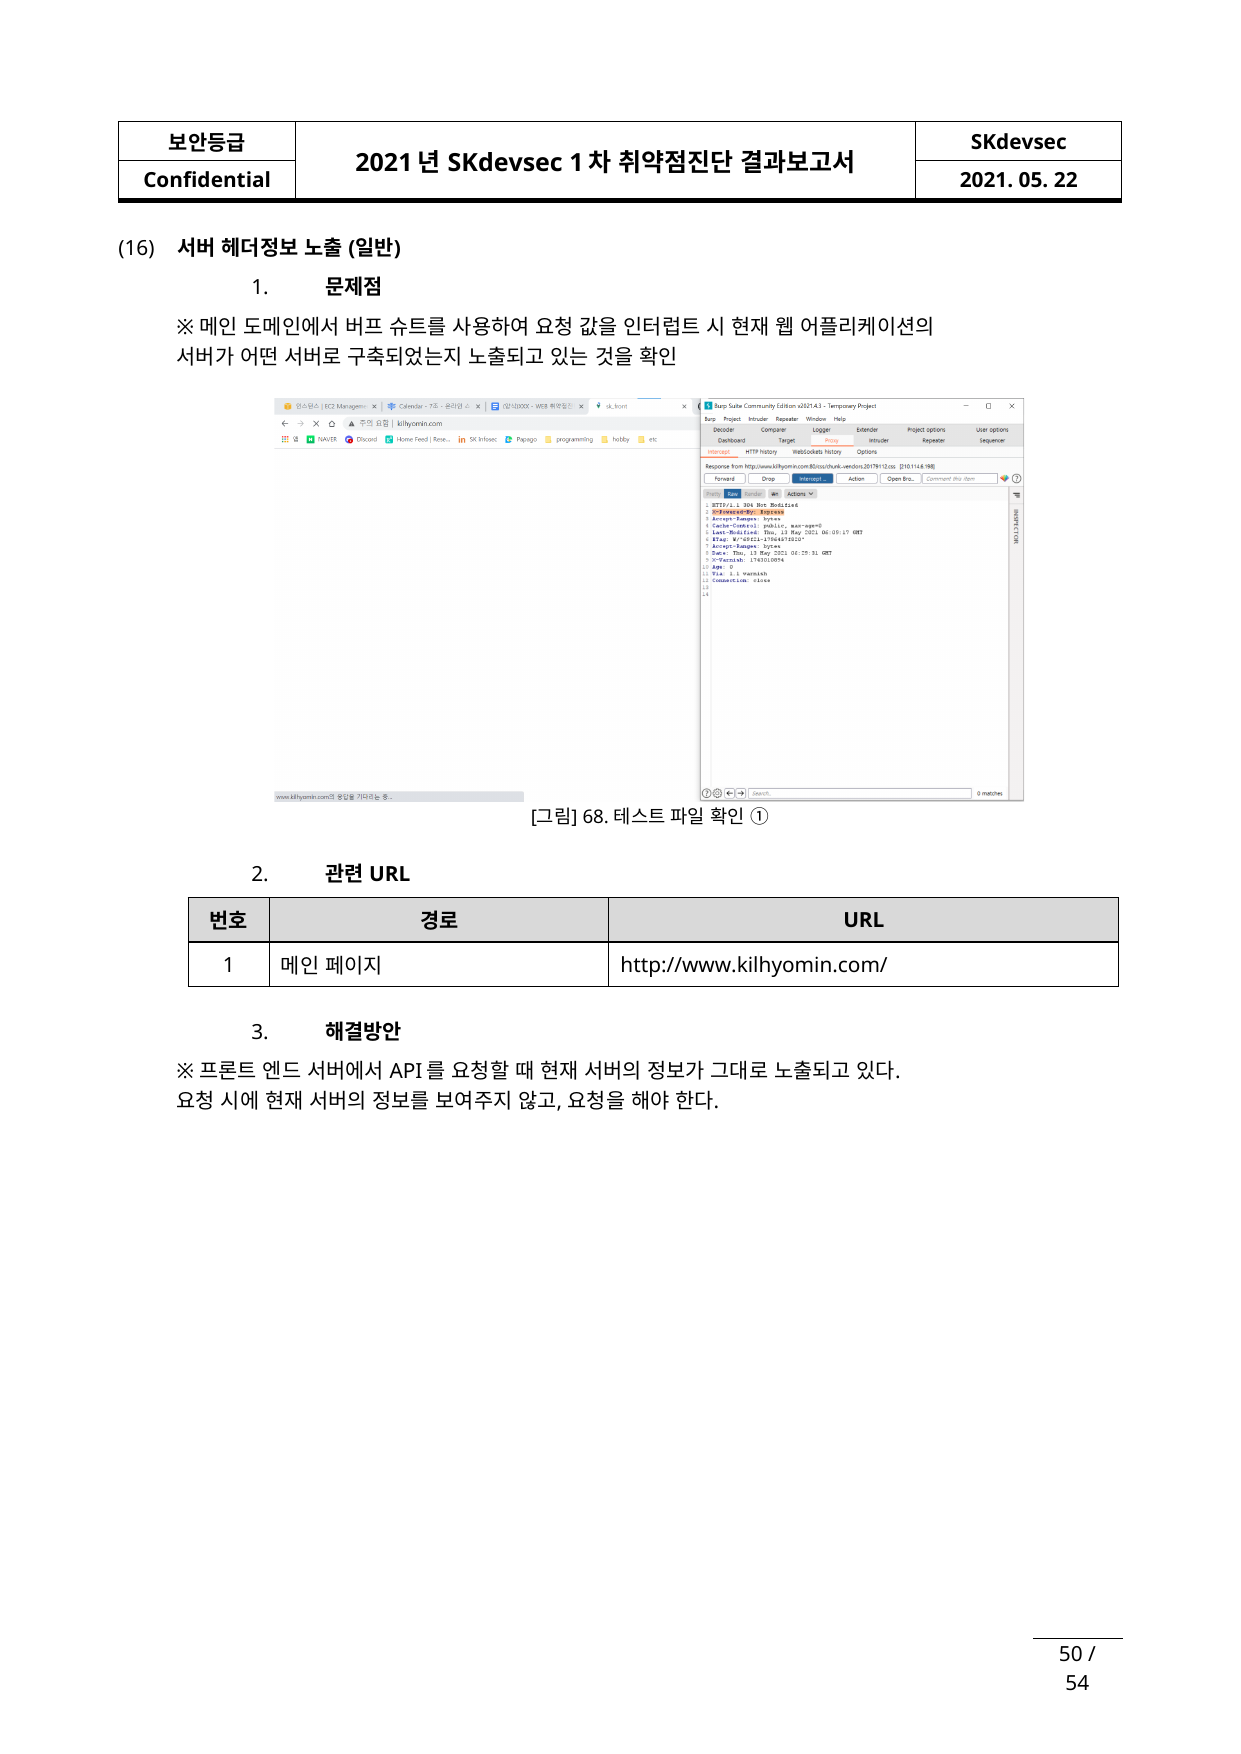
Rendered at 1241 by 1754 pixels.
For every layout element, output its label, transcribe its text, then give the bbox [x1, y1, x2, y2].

text ※ 메인 도메인에서 버프 슈트를 사용하여 요청 값을 인터럽트 시 현재 웹 어플리케이션의 [176, 310, 1122, 340]
table_cell http://www.kilhyomin.com/ [609, 943, 1118, 986]
table_cell 메인 페이지 [270, 943, 608, 986]
text 서버가 어떤 서버로 구축되었는지 노출되고 있는 것을 확인 [176, 340, 1122, 371]
list 관련 URL [251, 858, 1122, 888]
list 문제점 [251, 271, 1122, 301]
text ※ 프론트 엔드 서버에서 API를 요청할 때 현재 서버의 정보가 그대로 노출되고 있다. [176, 1054, 1122, 1085]
list 서버 헤더정보 노출 (일반) [118, 231, 1122, 262]
text 요청 시에 현재 서버의 정보를 보여주지 않고, 요청을 해야 한다. [176, 1085, 1122, 1115]
picture [274, 398, 1025, 802]
table_cell 1 [189, 943, 269, 986]
text [그림] 68. 테스트 파일 확인 ① [192, 802, 1107, 829]
table_header 경로 [270, 898, 608, 941]
list 해결방안 [251, 1015, 1122, 1045]
table_header 번호 [189, 898, 269, 941]
table_header URL [609, 898, 1118, 941]
